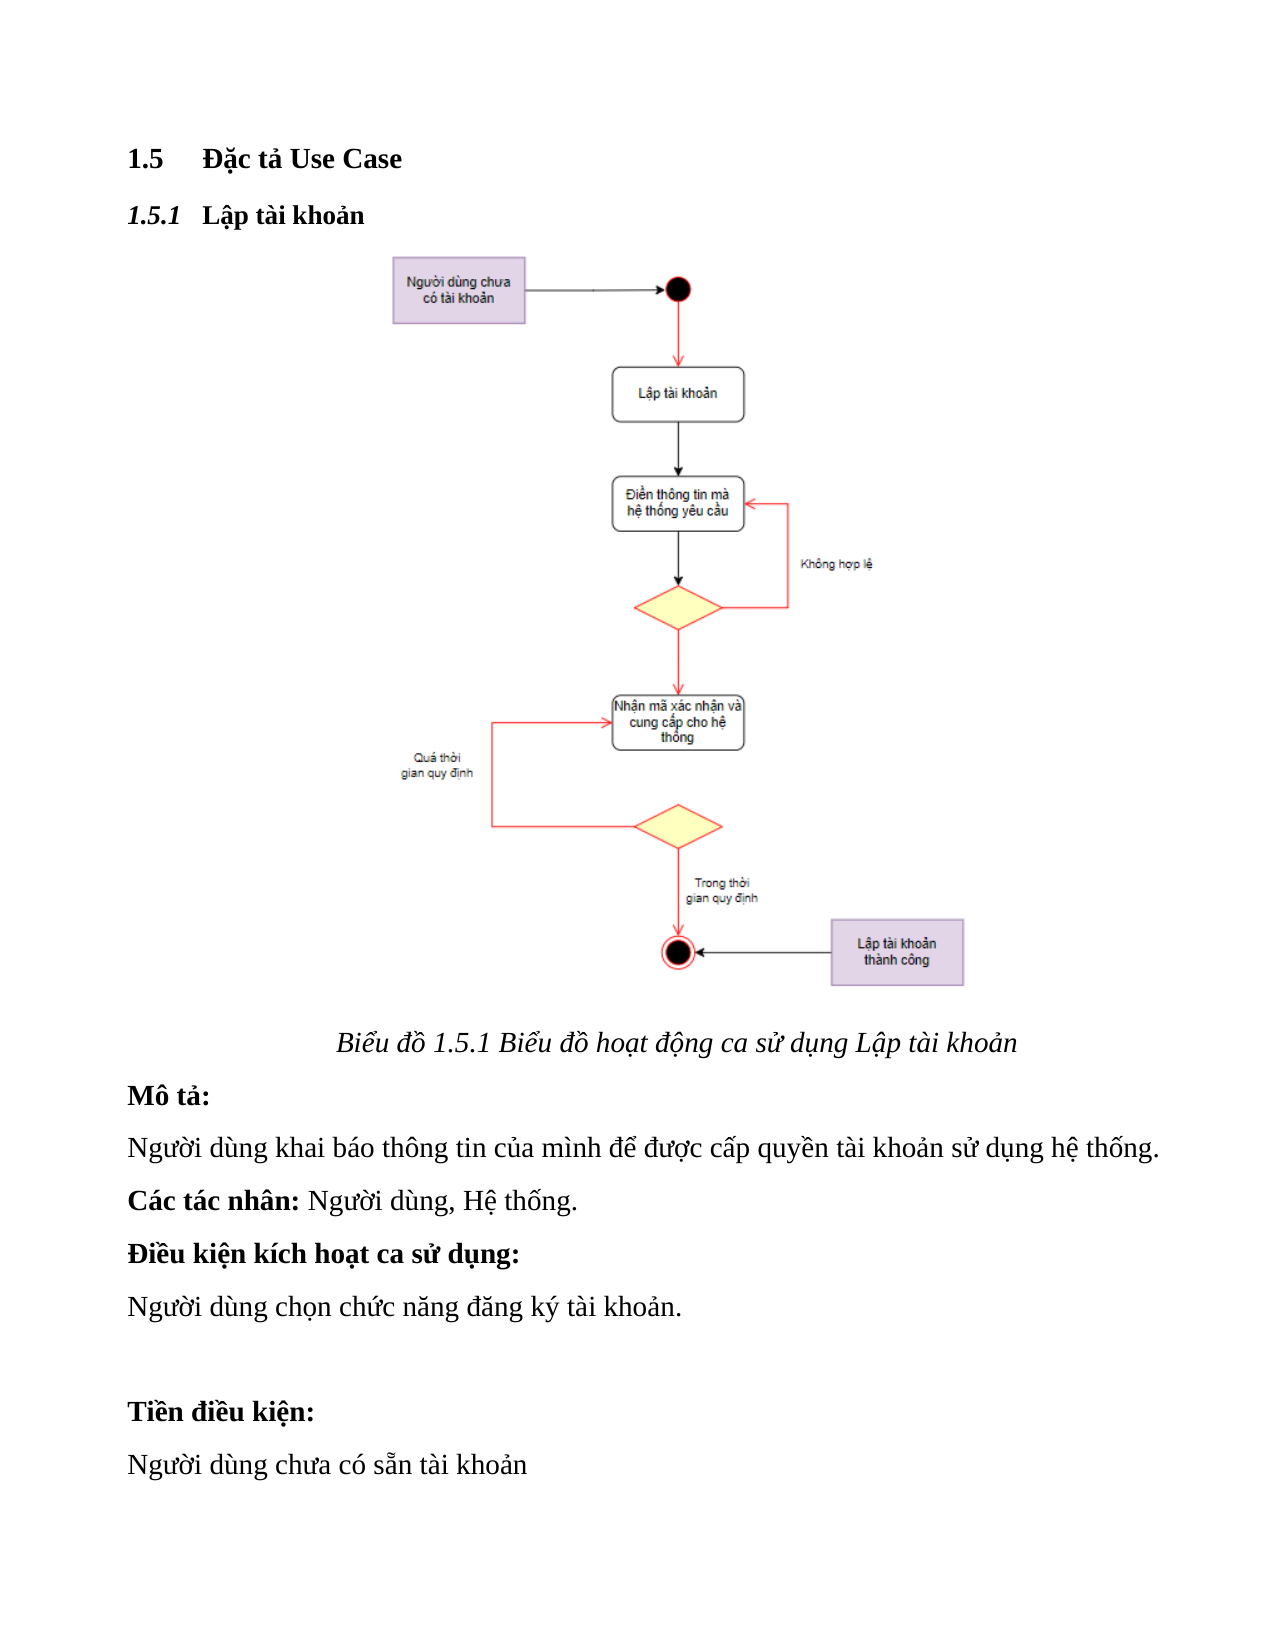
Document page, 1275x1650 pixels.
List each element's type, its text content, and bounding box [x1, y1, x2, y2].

text Điều kiện kích hoạt ca sử dụng: [127, 1236, 1229, 1270]
text Người dùng khai báo thông tin của mình để được cấp quyền tài khoản sử dụng hệ thống. [127, 1131, 1229, 1164]
text Người dùng chọn chức năng đăng ký tài khoản. [127, 1289, 1229, 1322]
text Người dùng chưa có sẵn tài khoản [127, 1447, 1229, 1481]
text Mô tả: [127, 1078, 1229, 1111]
subtitle Lập tài khoản [127, 204, 1229, 229]
text Tiền điều kiện: [127, 1394, 1229, 1428]
text Biểu đồ 1.5.1 Biểu đồ hoạt động ca sử dụng Lập tài khoản [127, 1025, 1229, 1058]
subtitle Đặc tả Use Case [127, 142, 1229, 175]
picture [385, 254, 971, 1006]
text Các tác nhân: Người dùng, Hệ thống. [127, 1183, 1229, 1217]
